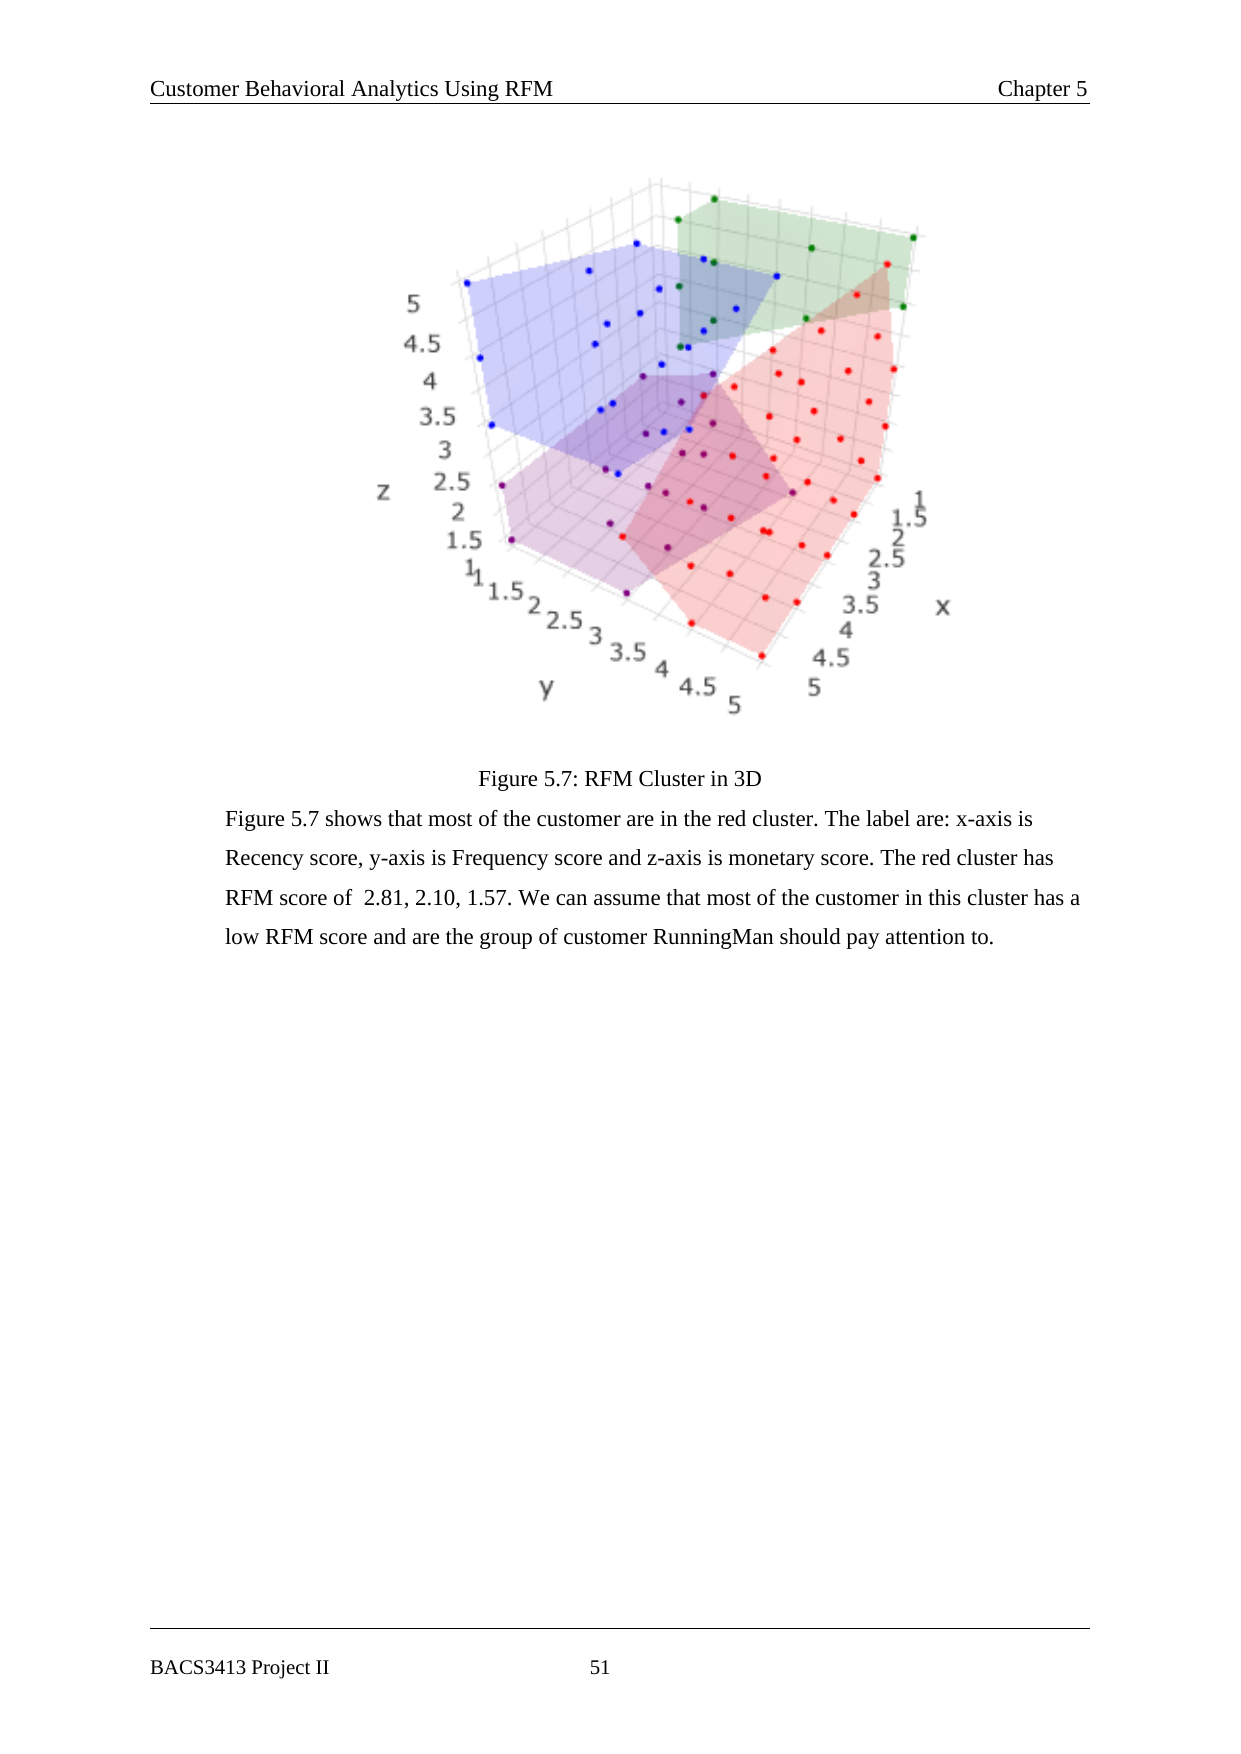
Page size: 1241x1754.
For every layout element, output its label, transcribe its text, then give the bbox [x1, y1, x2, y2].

text Figure 5.7 shows that most of the customer are in the red cluster. The label are: x-axis is Recency score, y-axis is Frequency score and z-axis is monetary score. The red cluster has RFM score of 2.81, 2.10, 1.57. We can assume that most of the customer in this cluster has a low RFM score and are the group of customer RunningMan should pay attention to. [225, 805, 1090, 950]
text Figure 5.7: RFM Cluster in 3D [150, 766, 1090, 792]
picture [305, 150, 1010, 754]
